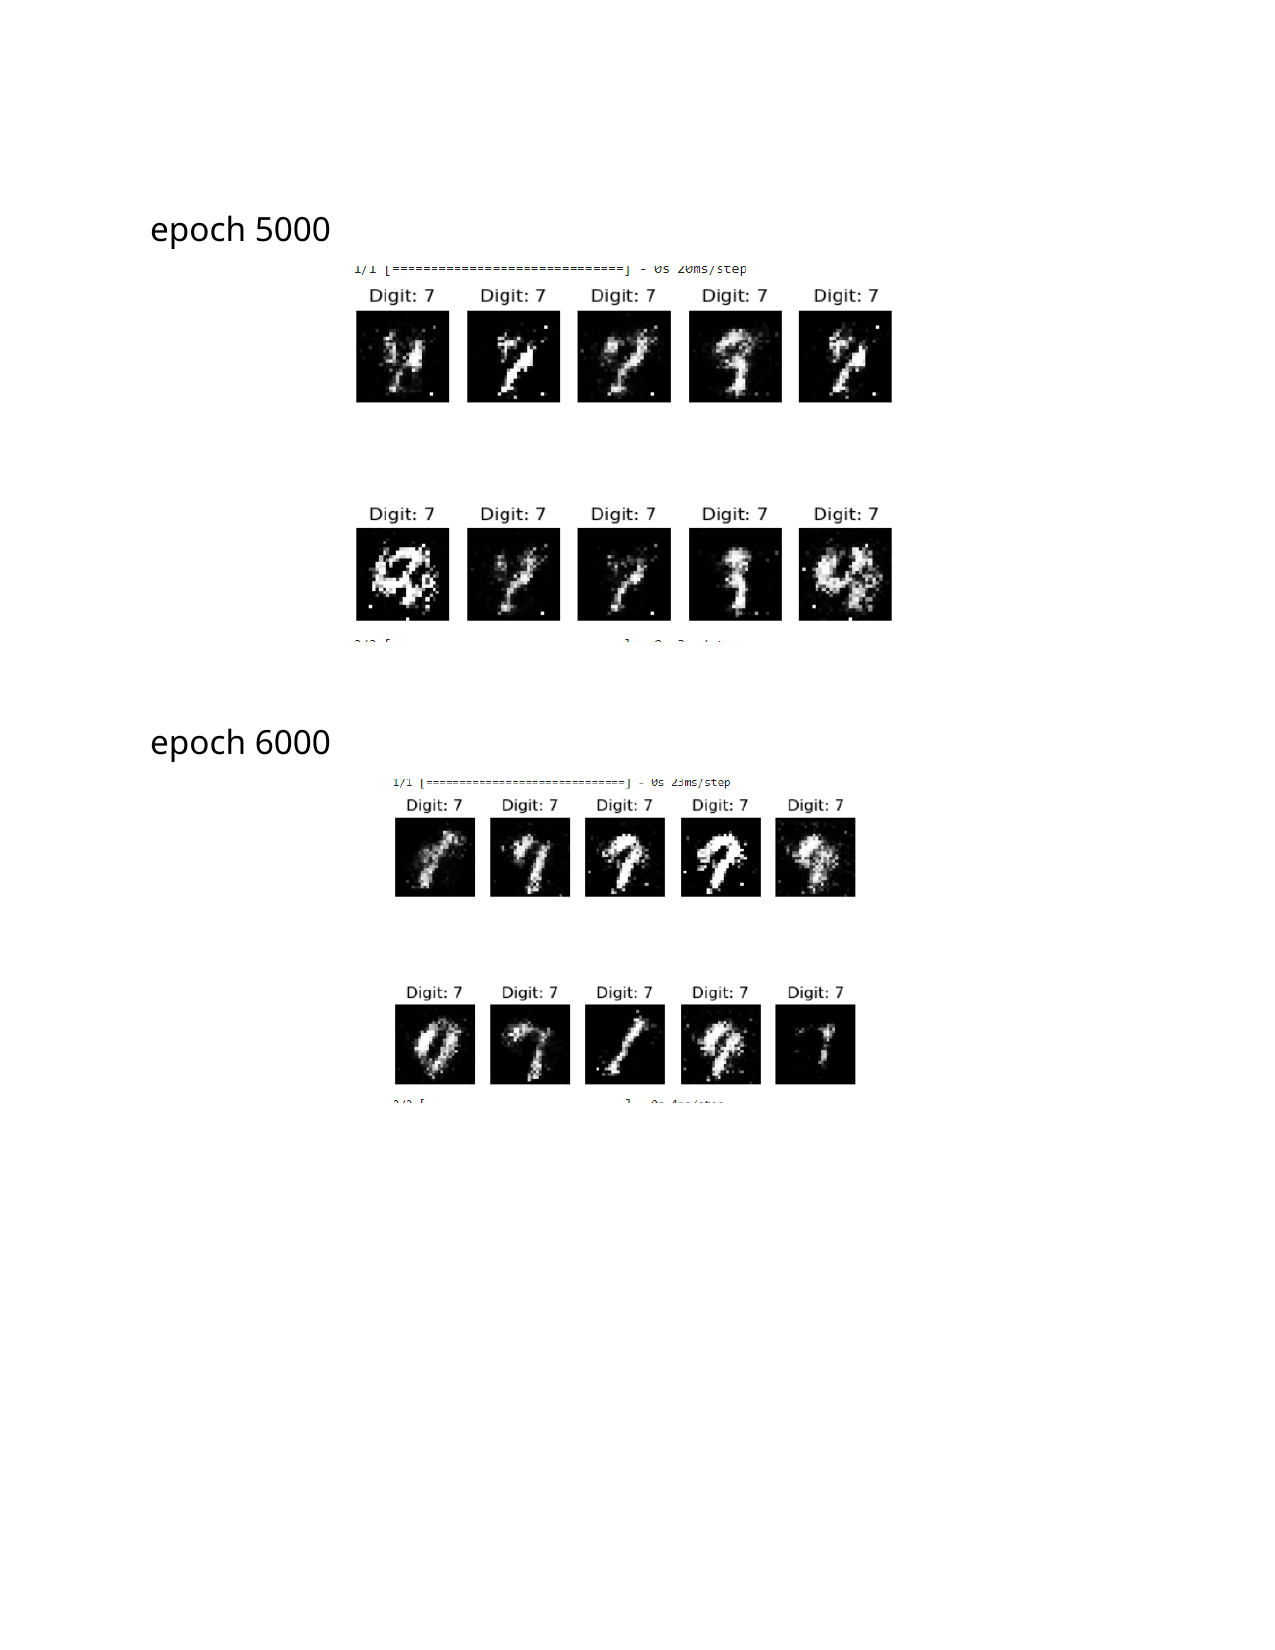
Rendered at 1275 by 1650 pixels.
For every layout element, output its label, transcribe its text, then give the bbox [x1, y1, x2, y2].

subtitle epoch 6000 [150, 719, 1125, 764]
picture [363, 779, 912, 1103]
picture [313, 266, 962, 642]
subtitle epoch 5000 [150, 206, 1125, 251]
